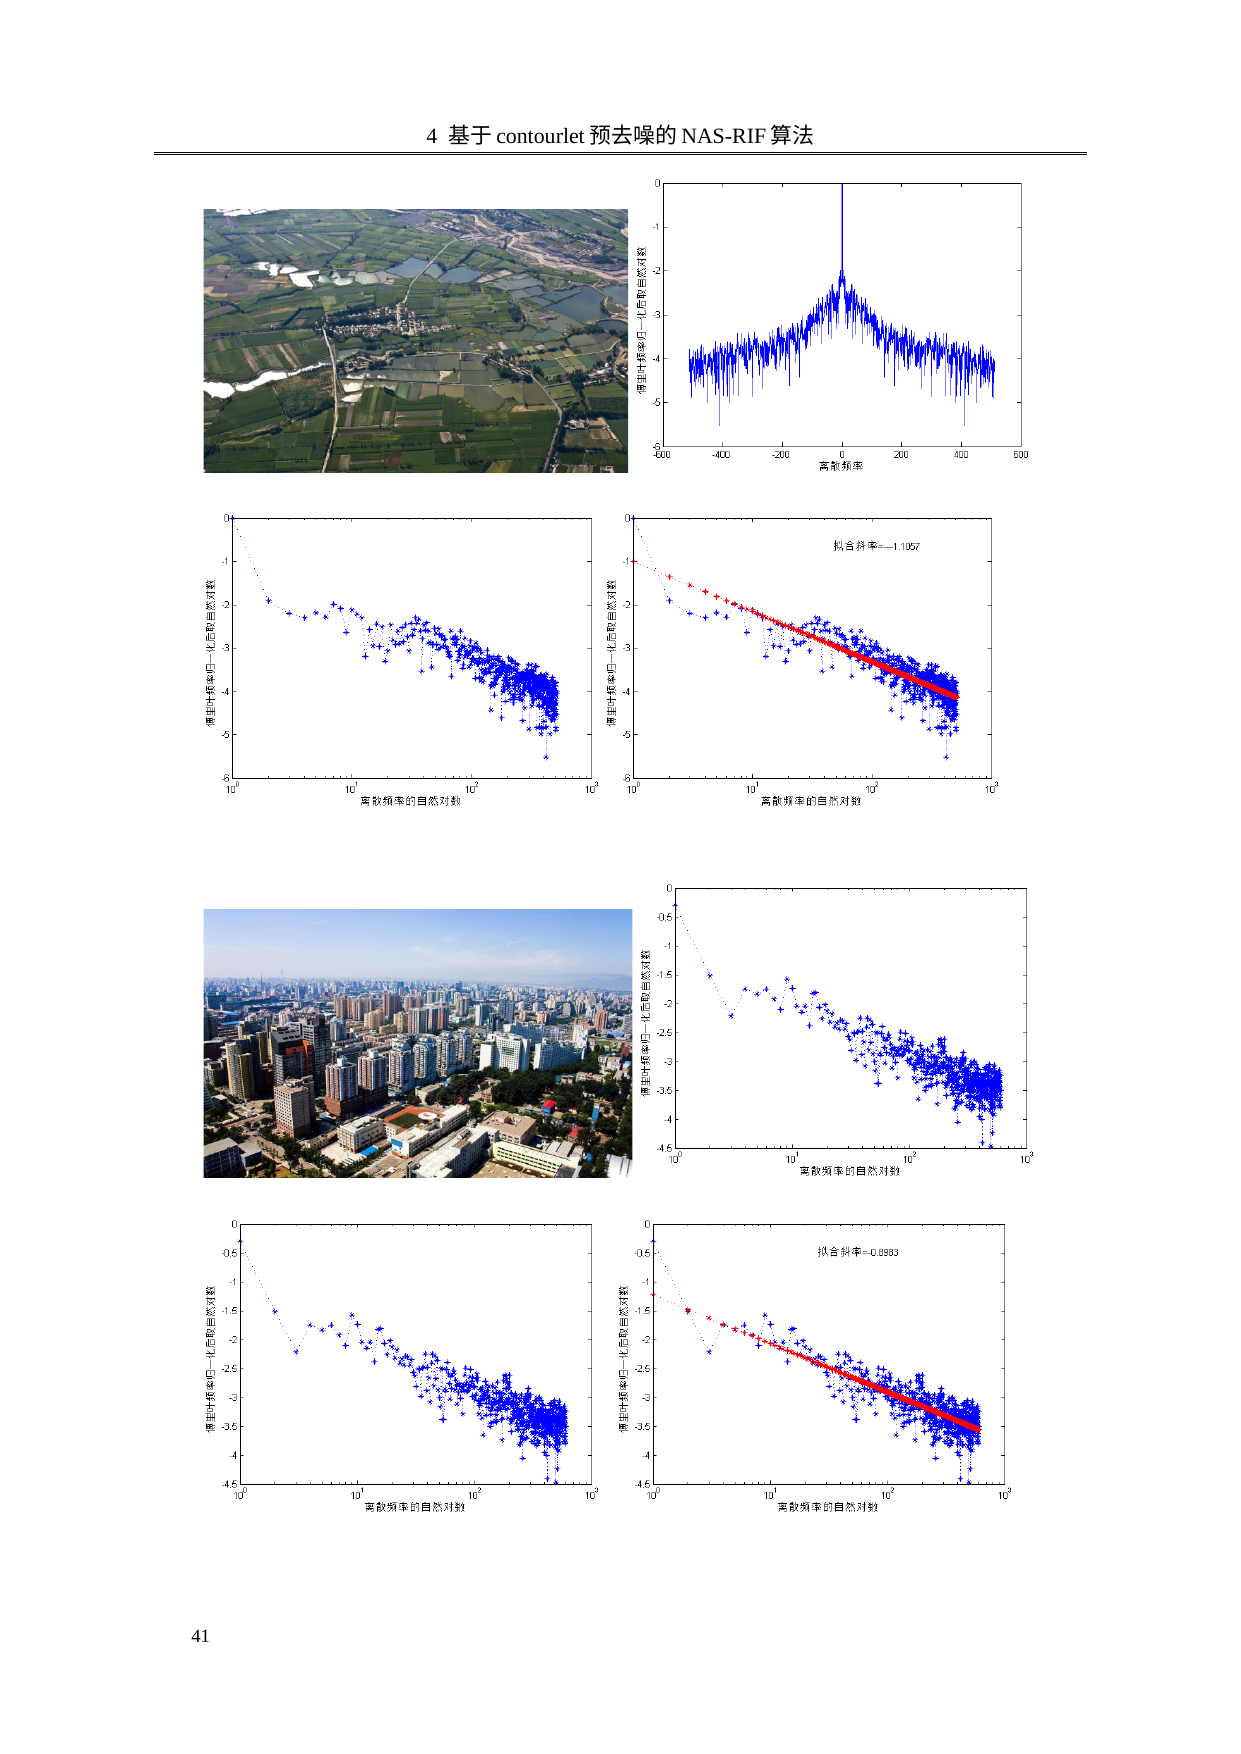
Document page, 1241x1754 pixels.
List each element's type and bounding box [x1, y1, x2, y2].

picture [203, 1218, 598, 1514]
picture [203, 512, 598, 808]
picture [638, 882, 1033, 1178]
picture [203, 209, 629, 473]
picture [634, 177, 1029, 473]
picture [203, 909, 633, 1178]
picture [616, 1218, 1012, 1514]
picture [604, 512, 999, 808]
